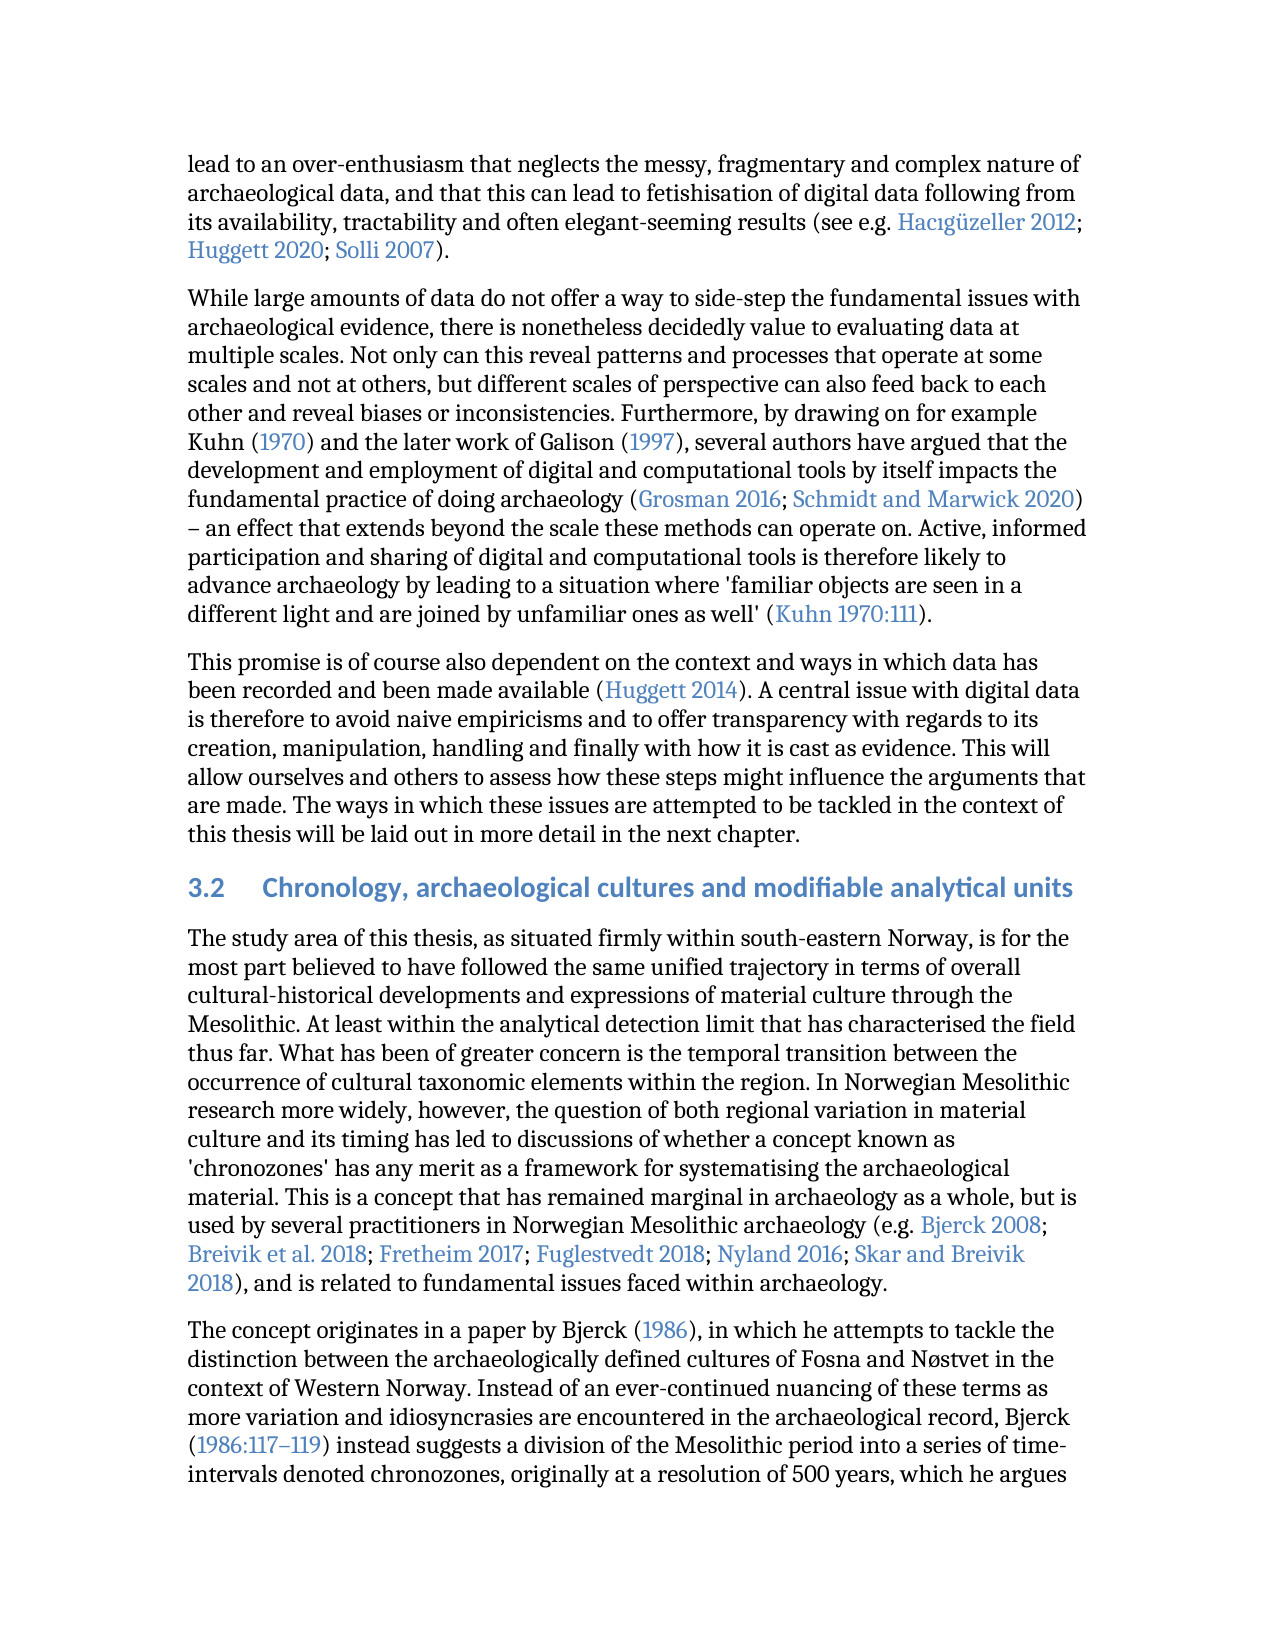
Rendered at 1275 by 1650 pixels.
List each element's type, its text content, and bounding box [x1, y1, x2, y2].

subtitle 3.2 Chronology, archaeological cultures and modifiable analytical units [187, 869, 1087, 905]
text While large amounts of data do not offer a way to side-step the fundamental issues with archaeological evidence, there is nonetheless decidedly value to evaluating data at multiple scales. Not only can this reveal patterns and processes that operate at some scales and not at others, but different scales of perspective can also feed back to each other and reveal biases or inconsistencies. Furthermore, by drawing on for example Kuhn (1970) and the later work of Galison (1997), several authors have argued that the development and employment of digital and computational tools by itself impacts the fundamental practice of doing archaeology (Grosman 2016; Schmidt and Marwick 2020) – an effect that extends beyond the scale these methods can operate on. Active, informed participation and sharing of digital and computational tools is therefore likely to advance archaeology by leading to a situation where 'familiar objects are seen in a different light and are joined by unfamiliar ones as well' (Kuhn 1970:111). [187, 284, 1087, 629]
text This promise is of course also dependent on the context and ways in which data has been recorded and been made available (Huggett 2014). A central issue with digital data is therefore to avoid naive empiricisms and to offer transparency with regards to its creation, manipulation, handling and finally with how it is cast as evidence. This will allow ourselves and others to assess how these steps might influence the arguments that are made. The ways in which these issues are attempted to be tackled in the context of this thesis will be laid out in more detail in the next chapter. [187, 647, 1087, 849]
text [187, 1316, 1087, 1489]
text The study area of this thesis, as situated firmly within south-eastern Norway, is for the most part believed to have followed the same unified trajectory in terms of overall cultural-historical developments and expressions of material culture through the Mesolithic. At least within the analytical detection limit that has characterised the field thus far. What has been of greater concern is the temporal transition between the occurrence of cultural taxonomic elements within the region. In Norwegian Mesolithic research more widely, however, the question of both regional variation in material culture and its timing has led to discussions of whether a concept known as 'chronozones' has any merit as a framework for systematising the archaeological material. This is a concept that has remained marginal in archaeology as a whole, but is used by several practitioners in Norwegian Mesolithic archaeology (e.g. Bjerck 2008; Breivik et al. 2018; Fretheim 2017; Fuglestvedt 2018; Nyland 2016; Skar and Breivik 2018), and is related to fundamental issues faced within archaeology. [187, 924, 1087, 1298]
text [187, 150, 1087, 265]
